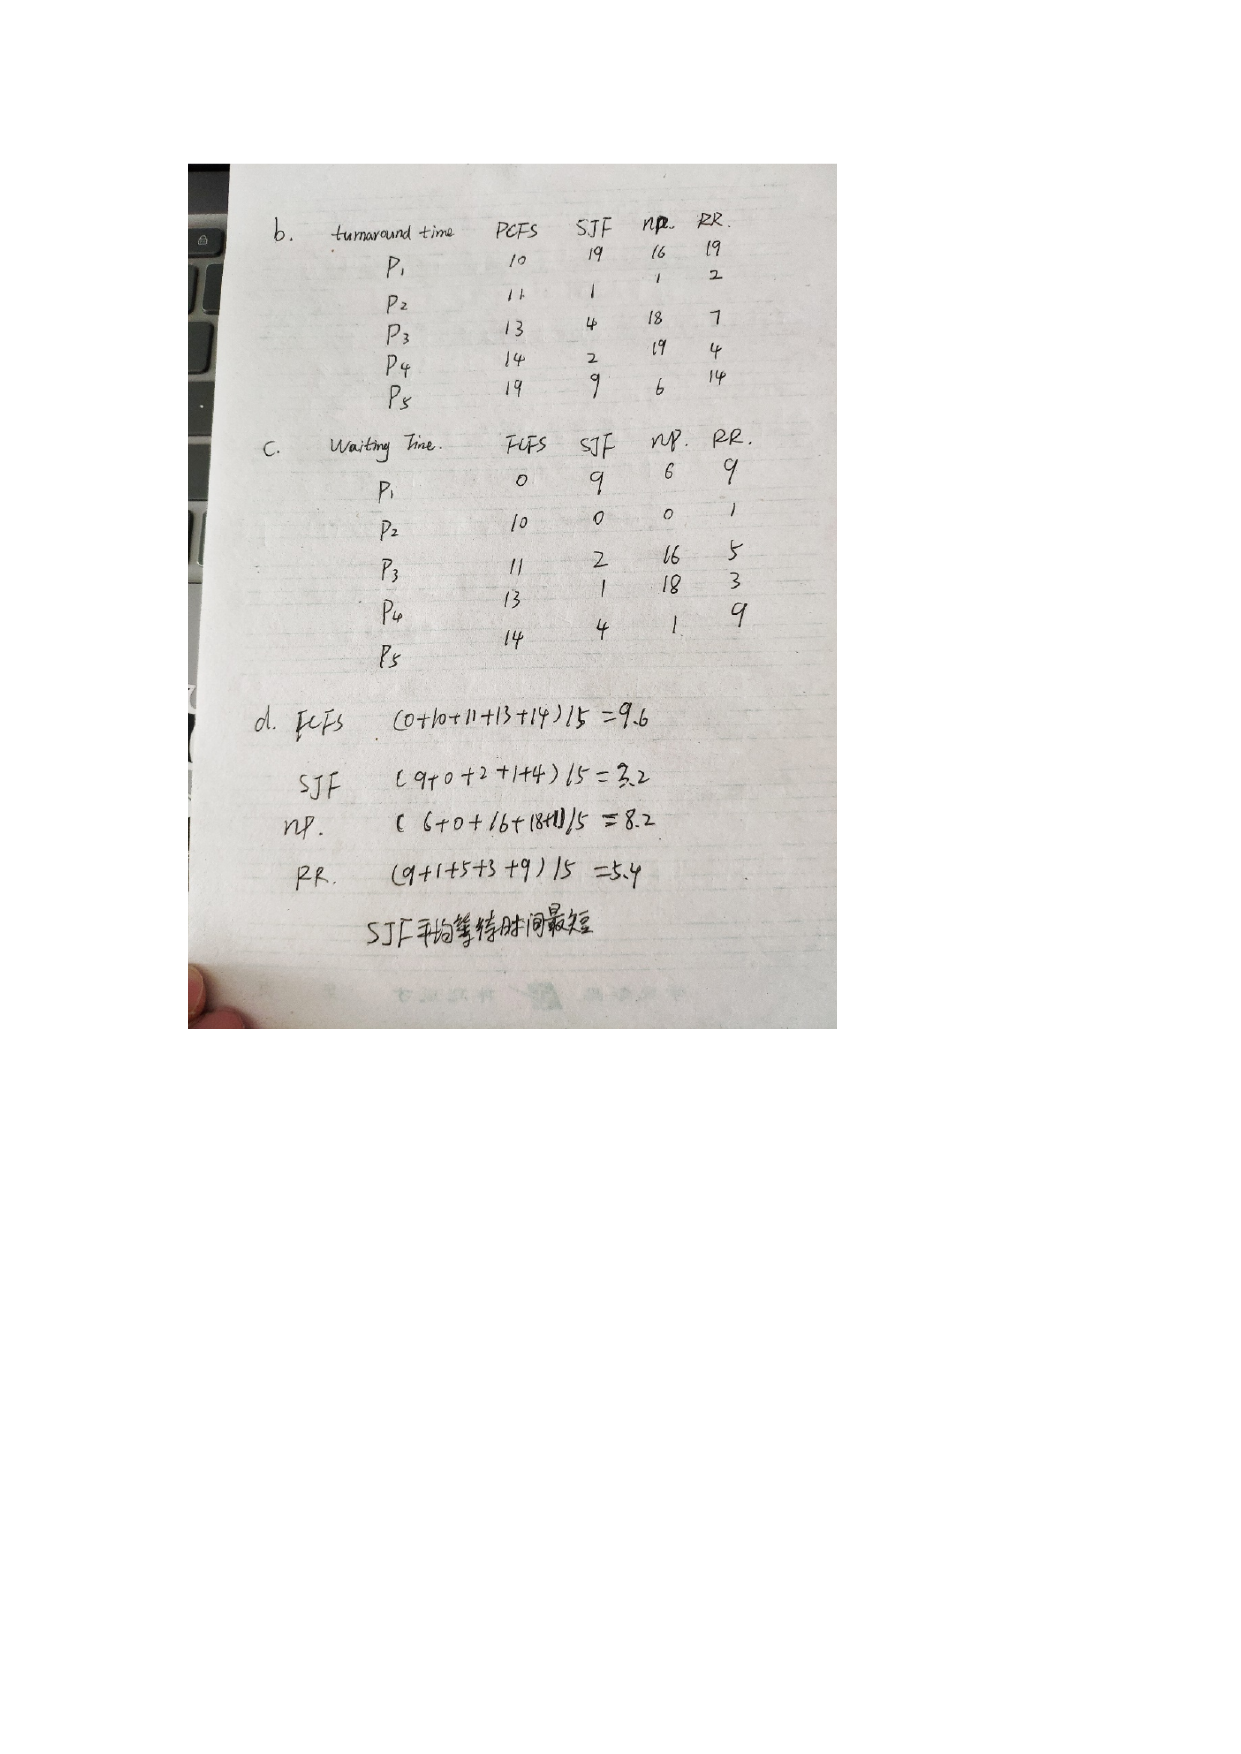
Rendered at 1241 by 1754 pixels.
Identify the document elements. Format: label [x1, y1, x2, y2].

picture [188, 165, 837, 1028]
